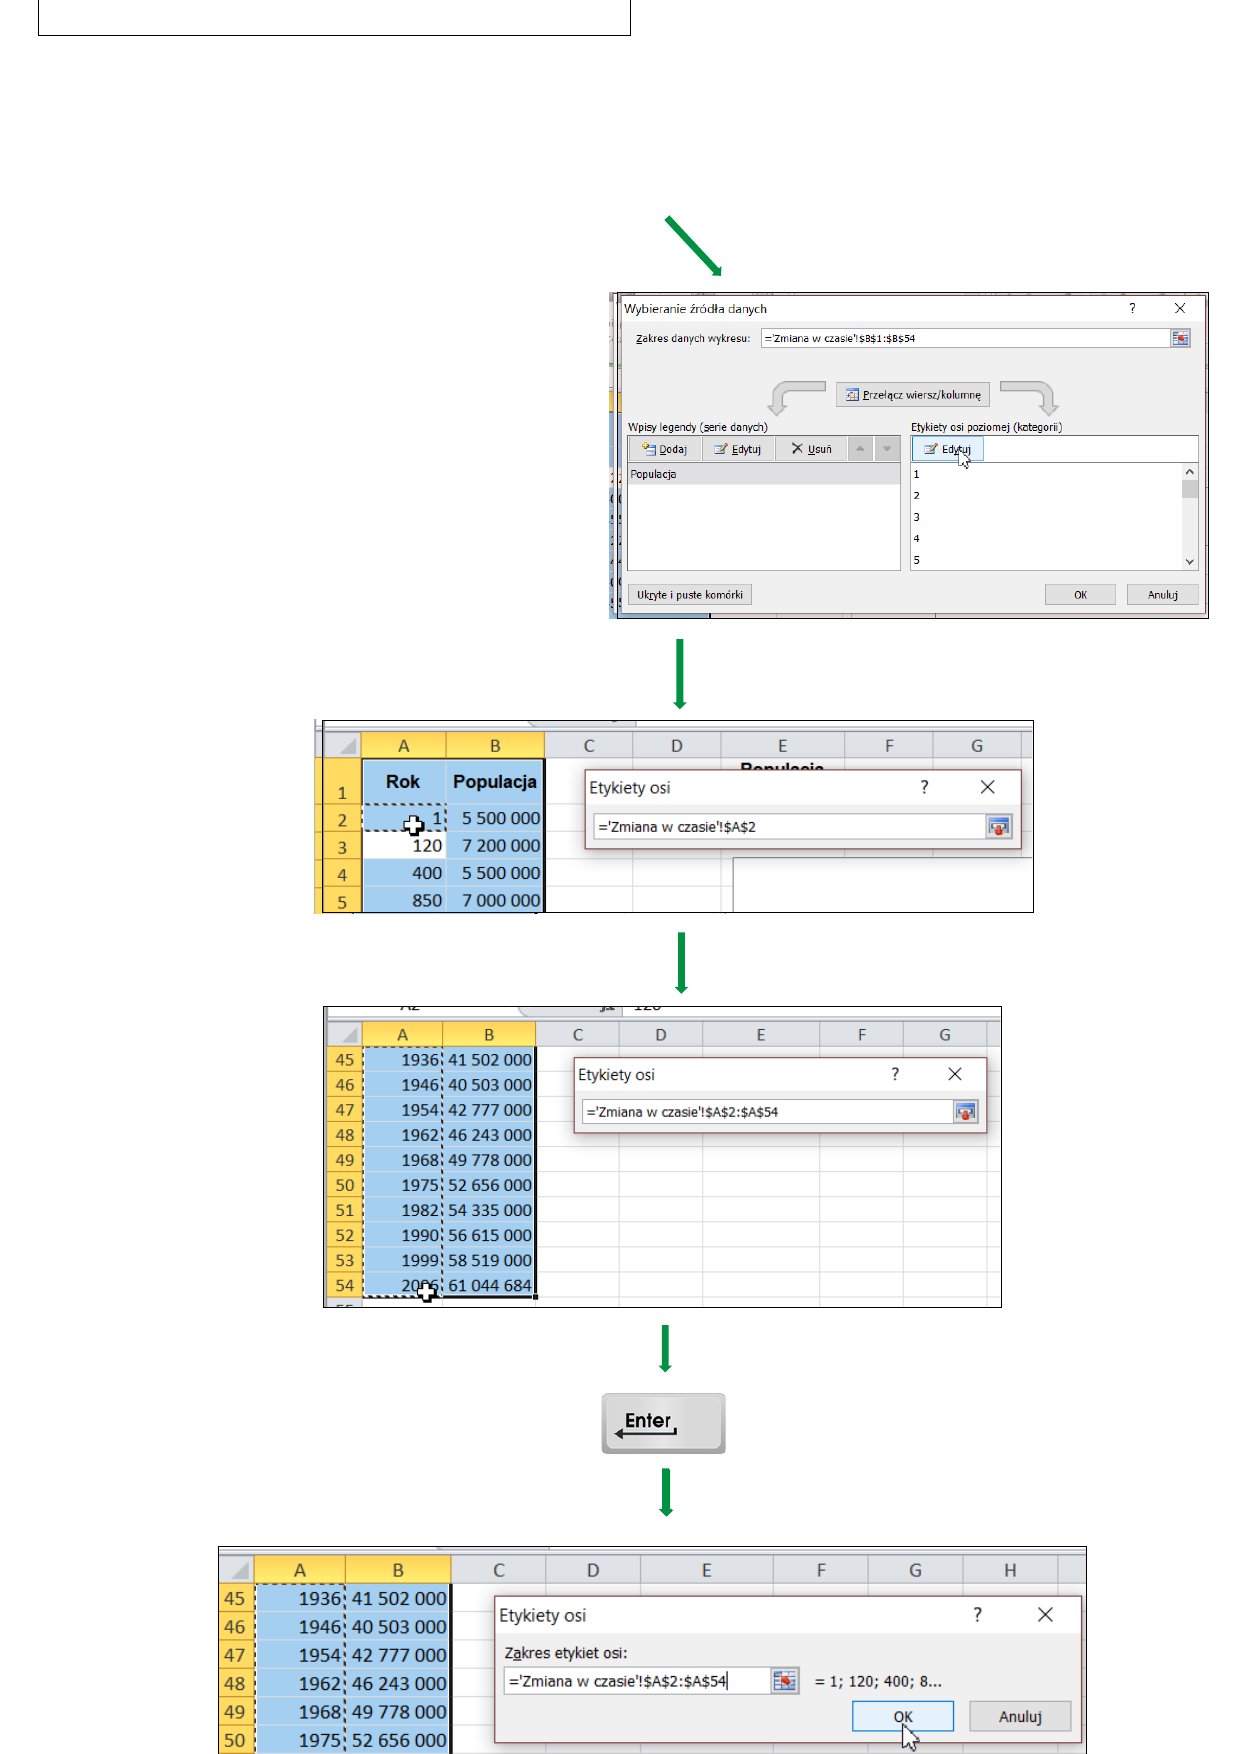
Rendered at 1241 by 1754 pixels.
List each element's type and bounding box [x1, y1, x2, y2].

picture [601, 1393, 726, 1454]
picture [323, 721, 1033, 912]
picture [609, 292, 617, 619]
picture [314, 719, 322, 914]
picture [324, 1007, 1001, 1307]
picture [219, 1547, 1086, 1754]
picture [618, 293, 1208, 618]
